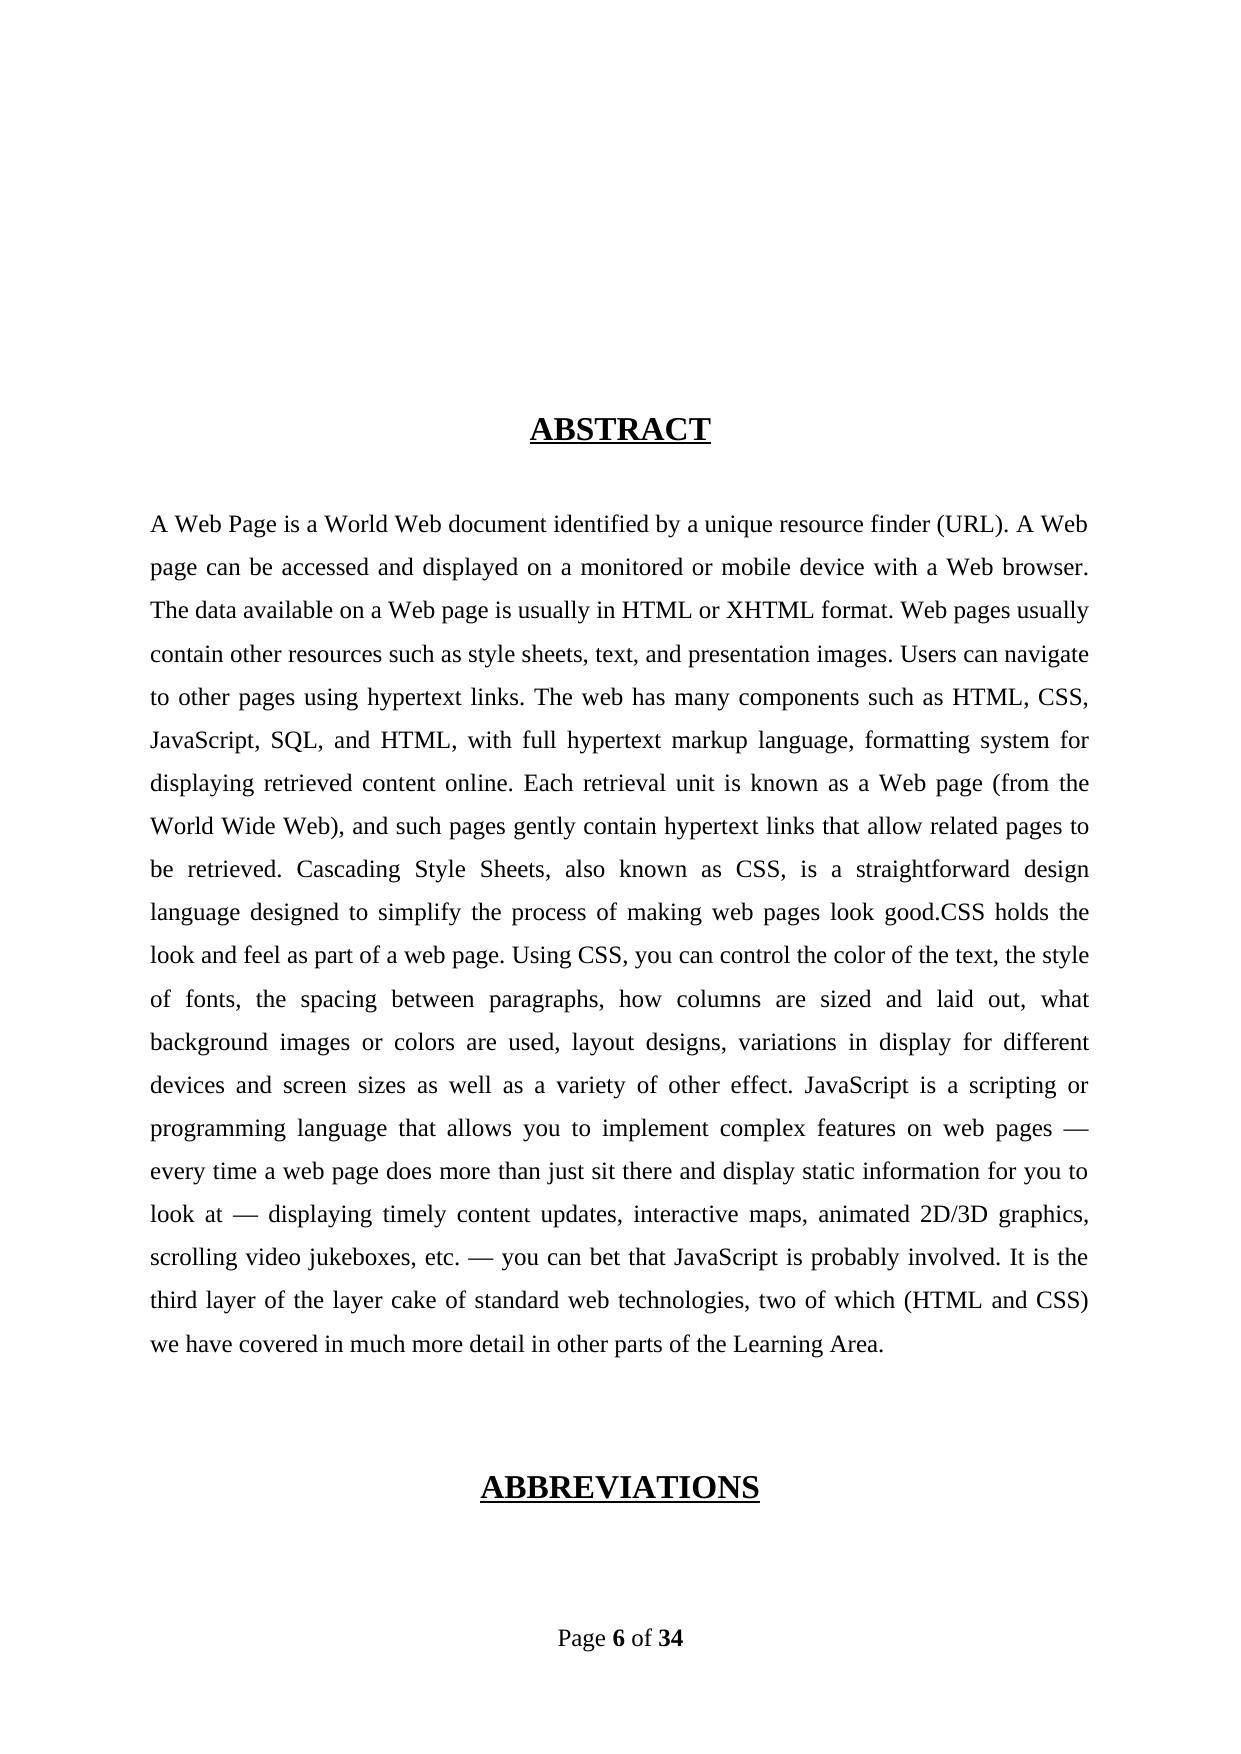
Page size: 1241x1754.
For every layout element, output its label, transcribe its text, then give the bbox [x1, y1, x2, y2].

text A Web Page is a World Web document identified by a unique resource finder (URL). A Web page can be accessed and displayed on a monitored or mobile device with a Web browser. The data available on a Web page is usually in HTML or XHTML format. Web pages usually contain other resources such as style sheets, text, and presentation images. Users can navigate to other pages using hypertext links. The web has many components such as HTML, CSS, JavaScript, SQL, and HTML, with full hypertext markup language, formatting system for displaying retrieved content online. Each retrieval unit is known as a Web page (from the World Wide Web), and such pages gently contain hypertext links that allow related pages to be retrieved. Cascading Style Sheets, also known as CSS, is a straightforward design language designed to simplify the process of making web pages look good.CSS holds the look and feel as part of a web page. Using CSS, you can control the color of the text, the style of fonts, the spacing between paragraphs, how columns are sized and laid out, what background images or colors are used, layout designs, variations in display for different devices and screen sizes as well as a variety of other effect. JavaScript is a scripting or programming language that allows you to implement complex features on web pages — every time a web page does more than just sit there and display static information for you to look at — displaying timely content updates, interactive maps, animated 2D/3D graphics, scrolling video jukeboxes, etc. — you can bet that JavaScript is probably involved. It is the third layer of the layer cake of standard web technologies, two of which (HTML and CSS) we have covered in much more detail in other parts of the Learning Area. [150, 509, 1090, 1357]
text ABBREVIATIONS [150, 1468, 1090, 1506]
text ABSTRACT [150, 409, 1090, 447]
